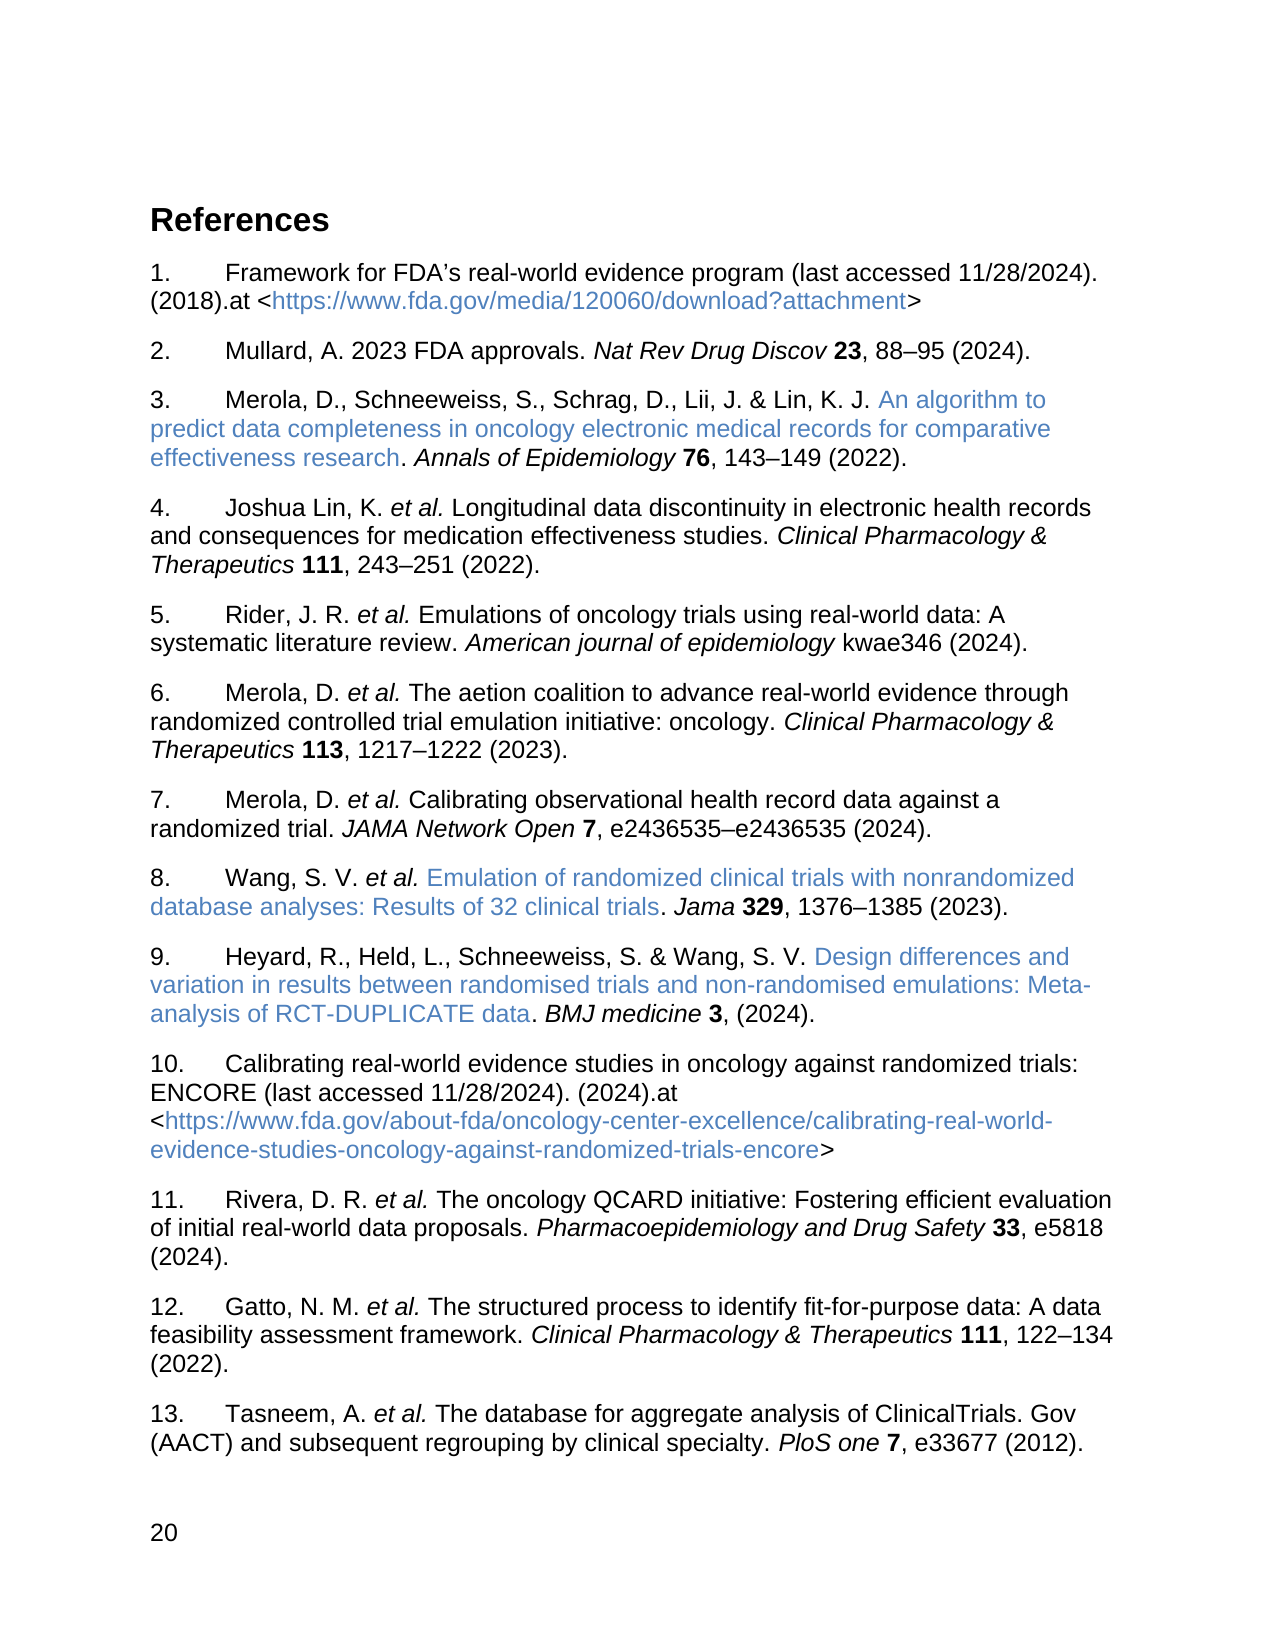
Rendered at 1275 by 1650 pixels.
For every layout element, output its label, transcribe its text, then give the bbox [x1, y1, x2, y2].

text 5. Rider, J. R. et al. Emulations of oncology trials using real-world data: A systematic literature review. American journal of epidemiology kwae346 (2024). [150, 600, 1125, 657]
text 1. Framework for FDA’s real-world evidence program (last accessed 11/28/2024). (2018).at <https://www.fda.gov/media/120060/download?attachment> [150, 258, 1125, 315]
text 8. Wang, S. V. et al. Emulation of randomized clinical trials with nonrandomized database analyses: Results of 32 clinical trials. Jama 329, 1376–1385 (2023). [150, 863, 1125, 921]
text 12. Gatto, N. M. et al. The structured process to identify fit-for-purpose data: A data feasibility assessment framework. Clinical Pharmacology & Therapeutics 111, 122–134 (2022). [150, 1292, 1125, 1378]
text 11. Rivera, D. R. et al. The oncology QCARD initiative: Fostering efficient evaluation of initial real-world data proposals. Pharmacoepidemiology and Drug Safety 33, e5818 (2024). [150, 1185, 1125, 1271]
text 3. Merola, D., Schneeweiss, S., Schrag, D., Lii, J. & Lin, K. J. An algorithm to predict data completeness in oncology electronic medical records for comparative effectiveness research. Annals of Epidemiology 76, 143–149 (2022). [150, 386, 1125, 472]
text 6. Merola, D. et al. The aetion coalition to advance real-world evidence through randomized controlled trial emulation initiative: oncology. Clinical Pharmacology & Therapeutics 113, 1217–1222 (2023). [150, 678, 1125, 764]
subtitle References [150, 200, 1125, 238]
text 2. Mullard, A. 2023 FDA approvals. Nat Rev Drug Discov 23, 88–95 (2024). [150, 336, 1125, 365]
text 4. Joshua Lin, K. et al. Longitudinal data discontinuity in electronic health records and consequences for medication effectiveness studies. Clinical Pharmacology & Therapeutics 111, 243–251 (2022). [150, 493, 1125, 579]
text 10. Calibrating real-world evidence studies in oncology against randomized trials: ENCORE (last accessed 11/28/2024). (2024).at <https://www.fda.gov/about-fda/oncology-center-excellence/calibrating-real-world-evidence-studies-oncology-against-randomized-trials-encore> [150, 1049, 1125, 1164]
text 9. Heyard, R., Held, L., Schneeweiss, S. & Wang, S. V. Design differences and variation in results between randomised trials and non-randomised emulations: Meta-analysis of RCT-DUPLICATE data. BMJ medicine 3, (2024). [150, 942, 1125, 1028]
text 13. Tasneem, A. et al. The database for aggregate analysis of ClinicalTrials. Gov (AACT) and subsequent regrouping by clinical specialty. PloS one 7, e33677 (2012). [150, 1399, 1125, 1456]
text 7. Merola, D. et al. Calibrating observational health record data against a randomized trial. JAMA Network Open 7, e2436535–e2436535 (2024). [150, 785, 1125, 843]
